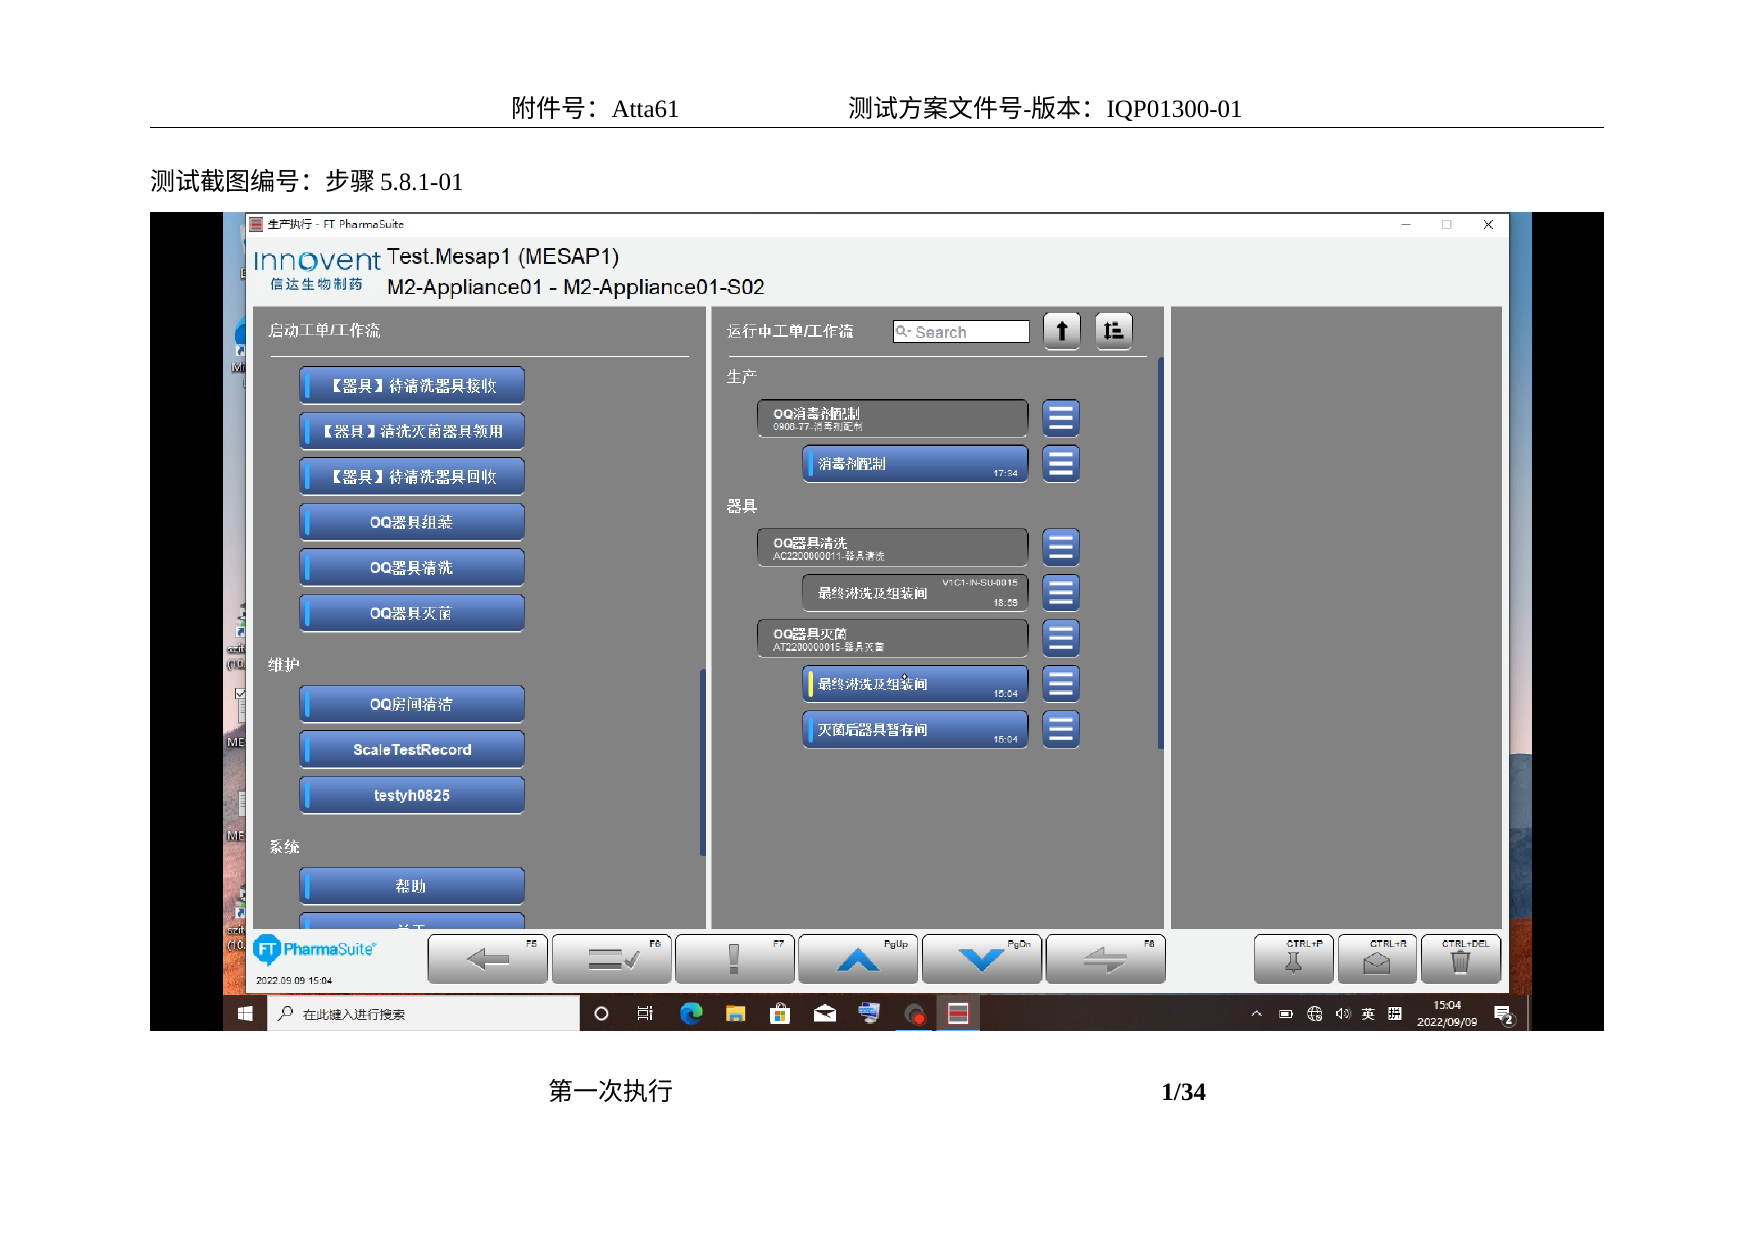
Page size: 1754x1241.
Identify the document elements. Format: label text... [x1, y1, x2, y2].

text 测试截图编号：步骤5.8.1-01 [150, 147, 1604, 212]
picture [150, 212, 1604, 1031]
